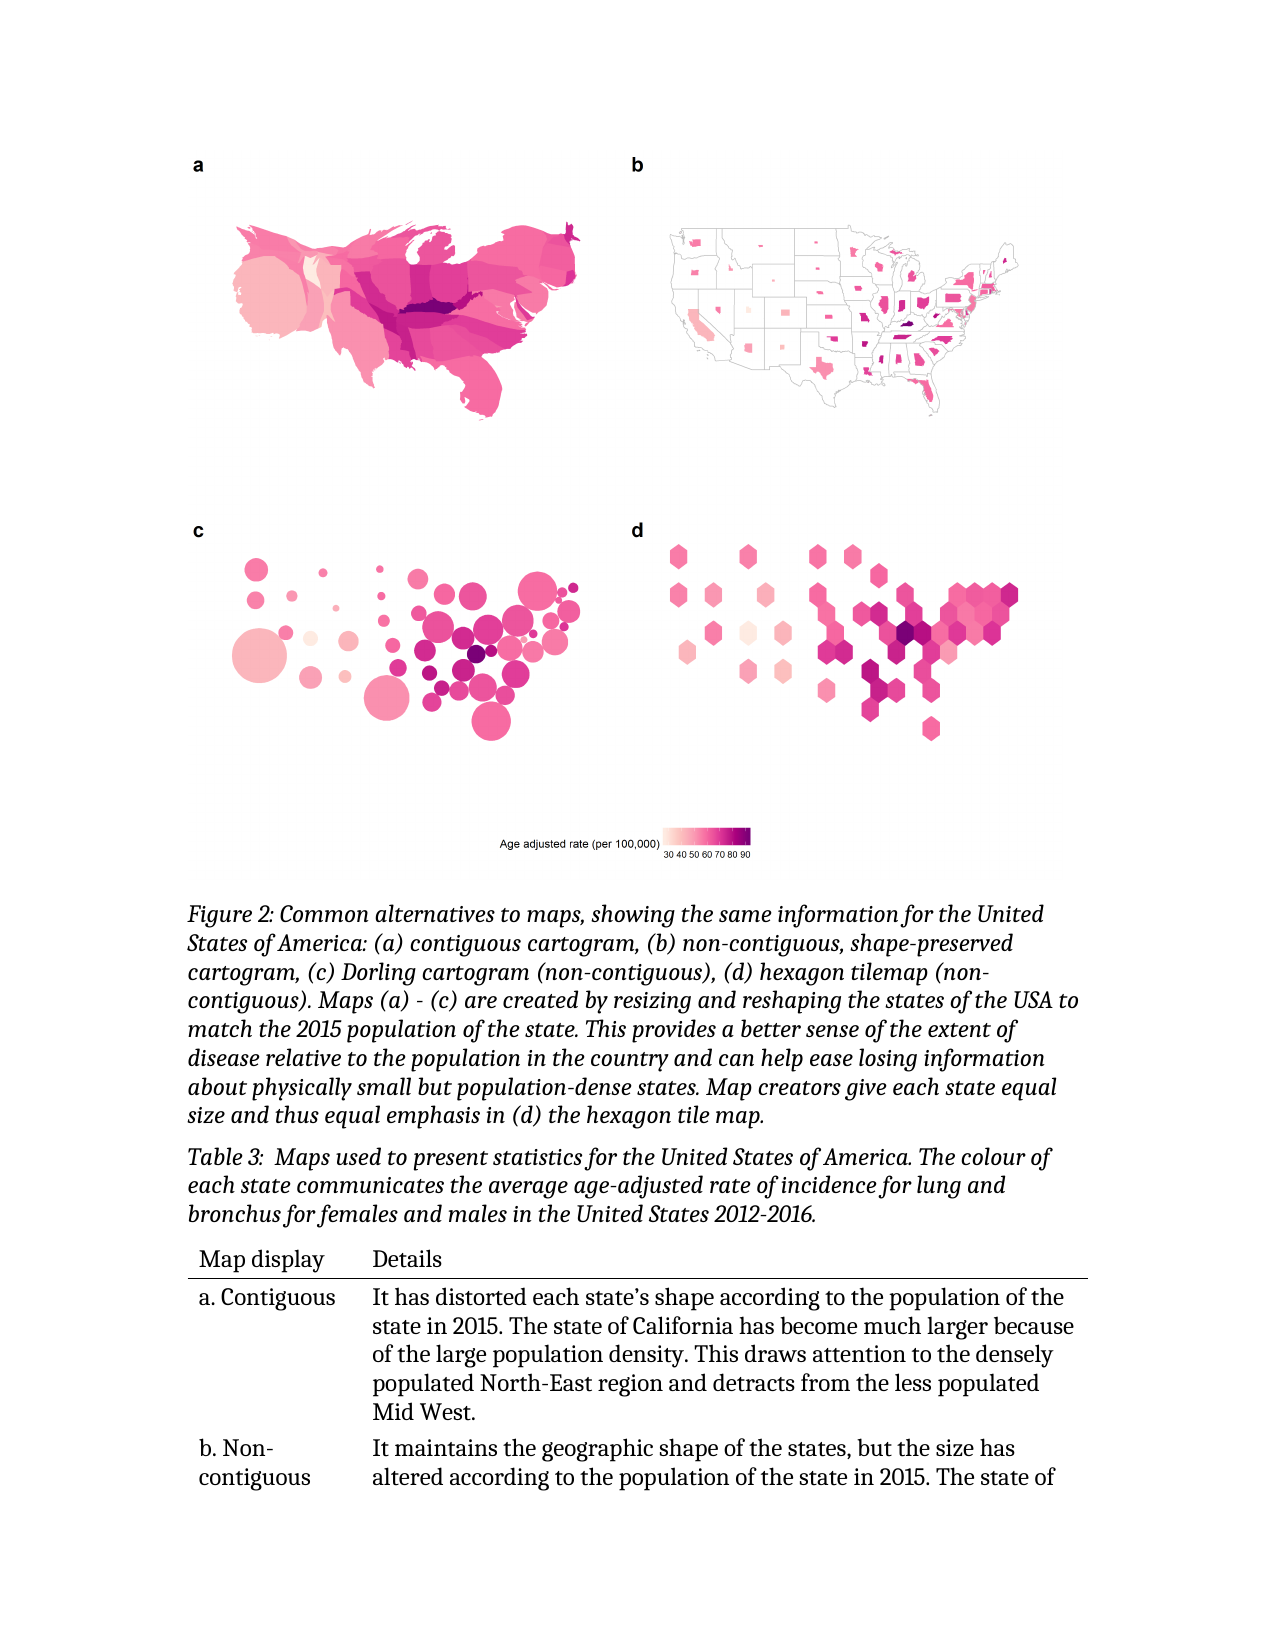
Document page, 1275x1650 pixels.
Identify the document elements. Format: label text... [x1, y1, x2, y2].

text Figure 2: Common alternatives to maps, showing the same information for the United States of America: (a) contiguous cartogram, (b) non-contiguous, shape-preserved cartogram, (c) Dorling cartogram (non-contiguous), (d) hexagon tilemap (non-contiguous). Maps (a) - (c) are created by resizing and reshaping the states of the USA to match the 2015 population of the state. This provides a better sense of the extent of disease relative to the population in the country and can help ease losing information about physically small but population-dense states. Map creators give each state equal size and thus equal emphasis in (d) the hexagon tile map. [187, 900, 1087, 1130]
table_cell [361, 1430, 1087, 1495]
text Table 3: Maps used to present statistics for the United States of America. The colour of each state communicates the average age-adjusted rate of incidence for lung and bronchus for females and males in the United States 2012-2016. [187, 1142, 1087, 1229]
picture [187, 150, 1063, 880]
table_header Map display [188, 1241, 361, 1277]
table_cell It has distorted each state’s shape according to the population of the state in 2015. The state of California has become much larger because of the large population density. This draws attention to the densely populated North-East region and detracts from the less populated Mid West. [361, 1279, 1087, 1430]
table_cell a. Contiguous [188, 1279, 361, 1430]
table_header Details [361, 1241, 1087, 1277]
table_cell b. Non-contiguous [188, 1430, 361, 1495]
